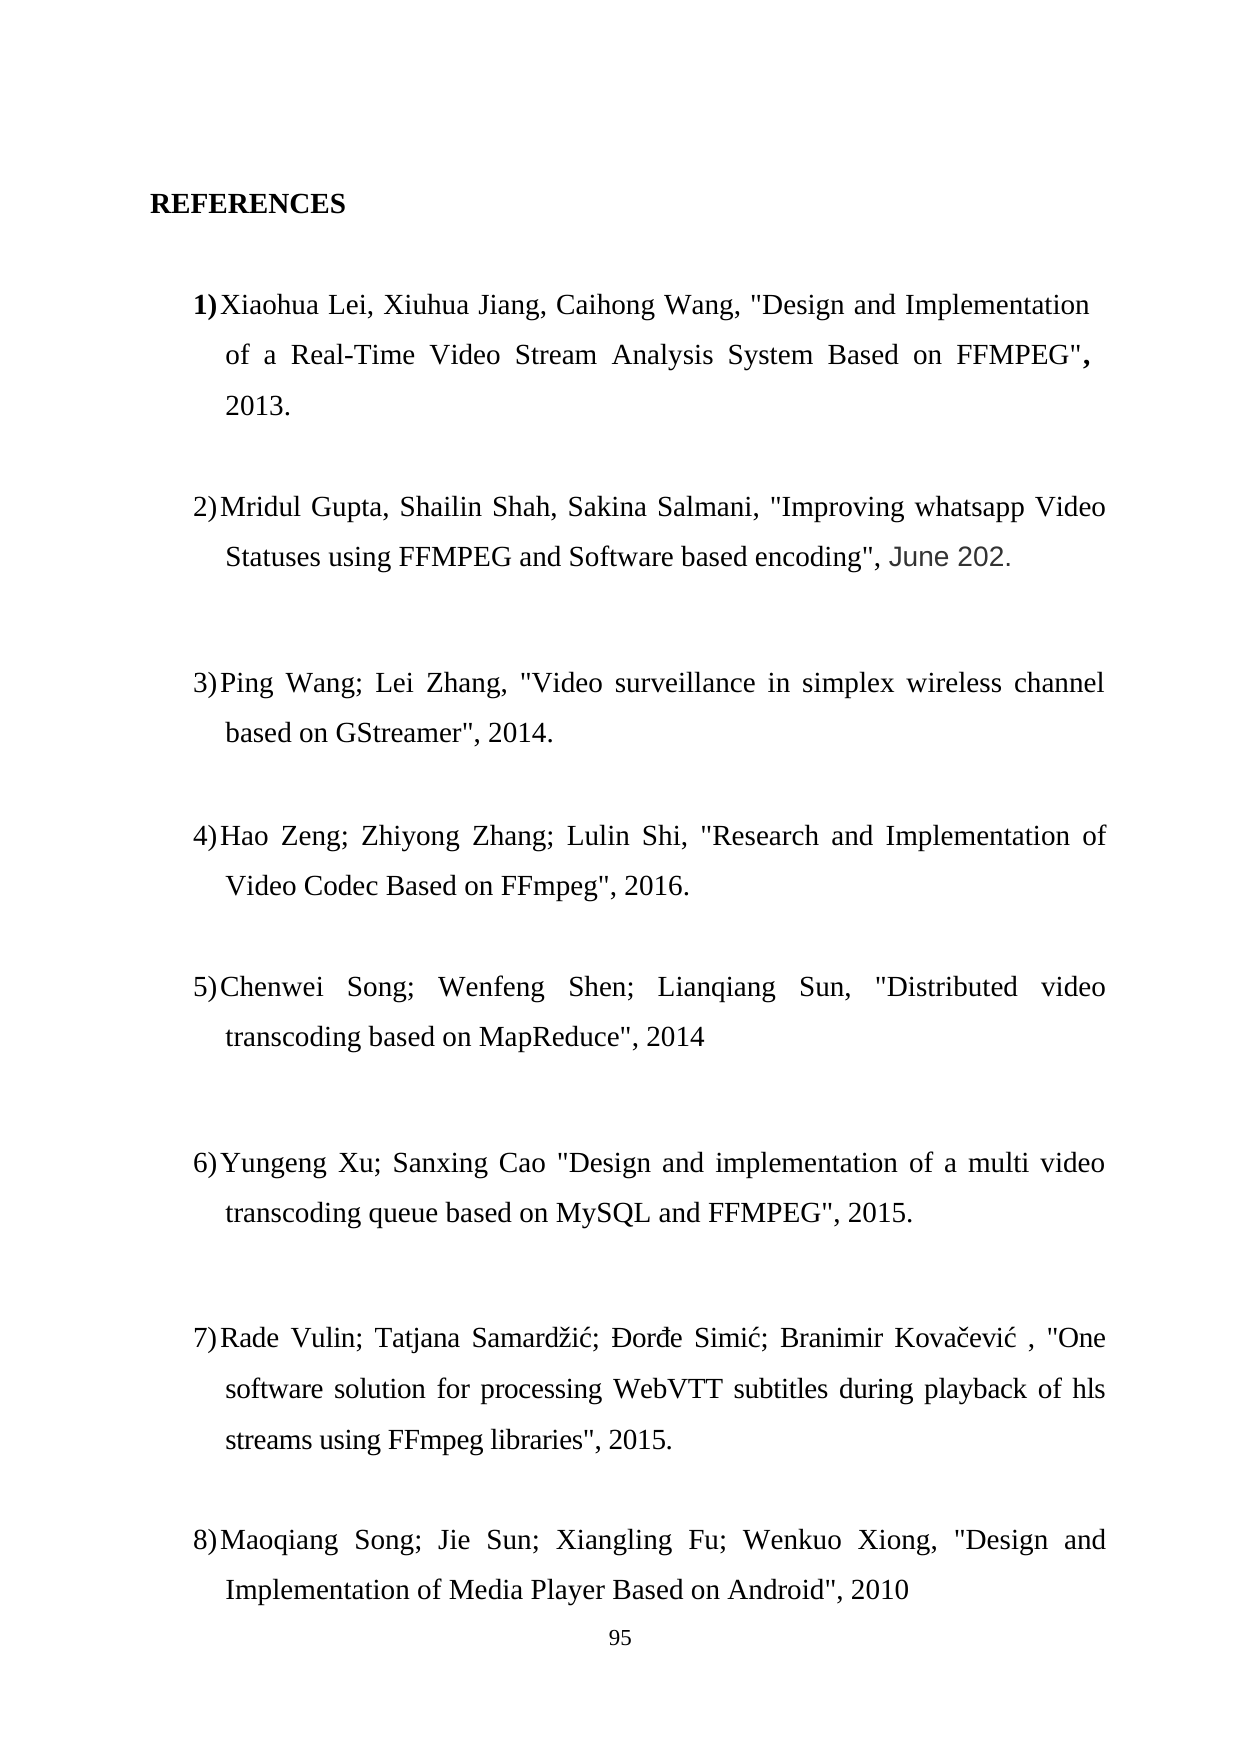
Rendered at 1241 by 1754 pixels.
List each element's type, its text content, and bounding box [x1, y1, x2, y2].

list Ping Wang; Lei Zhang, "Video surveillance in simplex wireless channel based on GStreamer", 2014. [193, 665, 1106, 749]
list Mridul Gupta, Shailin Shah, Sakina Salmani, "Improving whatsapp Video Statuses using FFMPEG and Software based encoding", June 202. [193, 489, 1107, 573]
list Chenwei Song; Wenfeng Shen; Lianqiang Sun, "Distributed video transcoding based on MapReduce", 2014 [193, 969, 1107, 1052]
list Maoqiang Song; Jie Sun; Xiangling Fu; Wenkuo Xiong, "Design and Implementation of Media Player Based on Android", 2010 [193, 1522, 1107, 1606]
list Yungeng Xu; Sanxing Cao "Design and implementation of a multi video transcoding queue based on MySQL and FFMPEG", 2015. [193, 1145, 1107, 1229]
list Rade Vulin; Tatjana Samardžić; Đorđe Simić; Branimir Kovačević , "One software solution for processing WebVTT subtitles during playback of hls streams using FFmpeg libraries", 2015. [193, 1321, 1107, 1455]
list Xiaohua Lei, Xiuhua Jiang, Caihong Wang, "Design and Implementation of a Real-Time Video Stream Analysis System Based on FFMPEG", 2013. [193, 287, 1090, 421]
list Hao Zeng; Zhiyong Zhang; Lulin Shi, "Research and Implementation of Video Codec Based on FFmpeg", 2016. [193, 818, 1107, 902]
subtitle REFERENCES [150, 186, 1198, 220]
